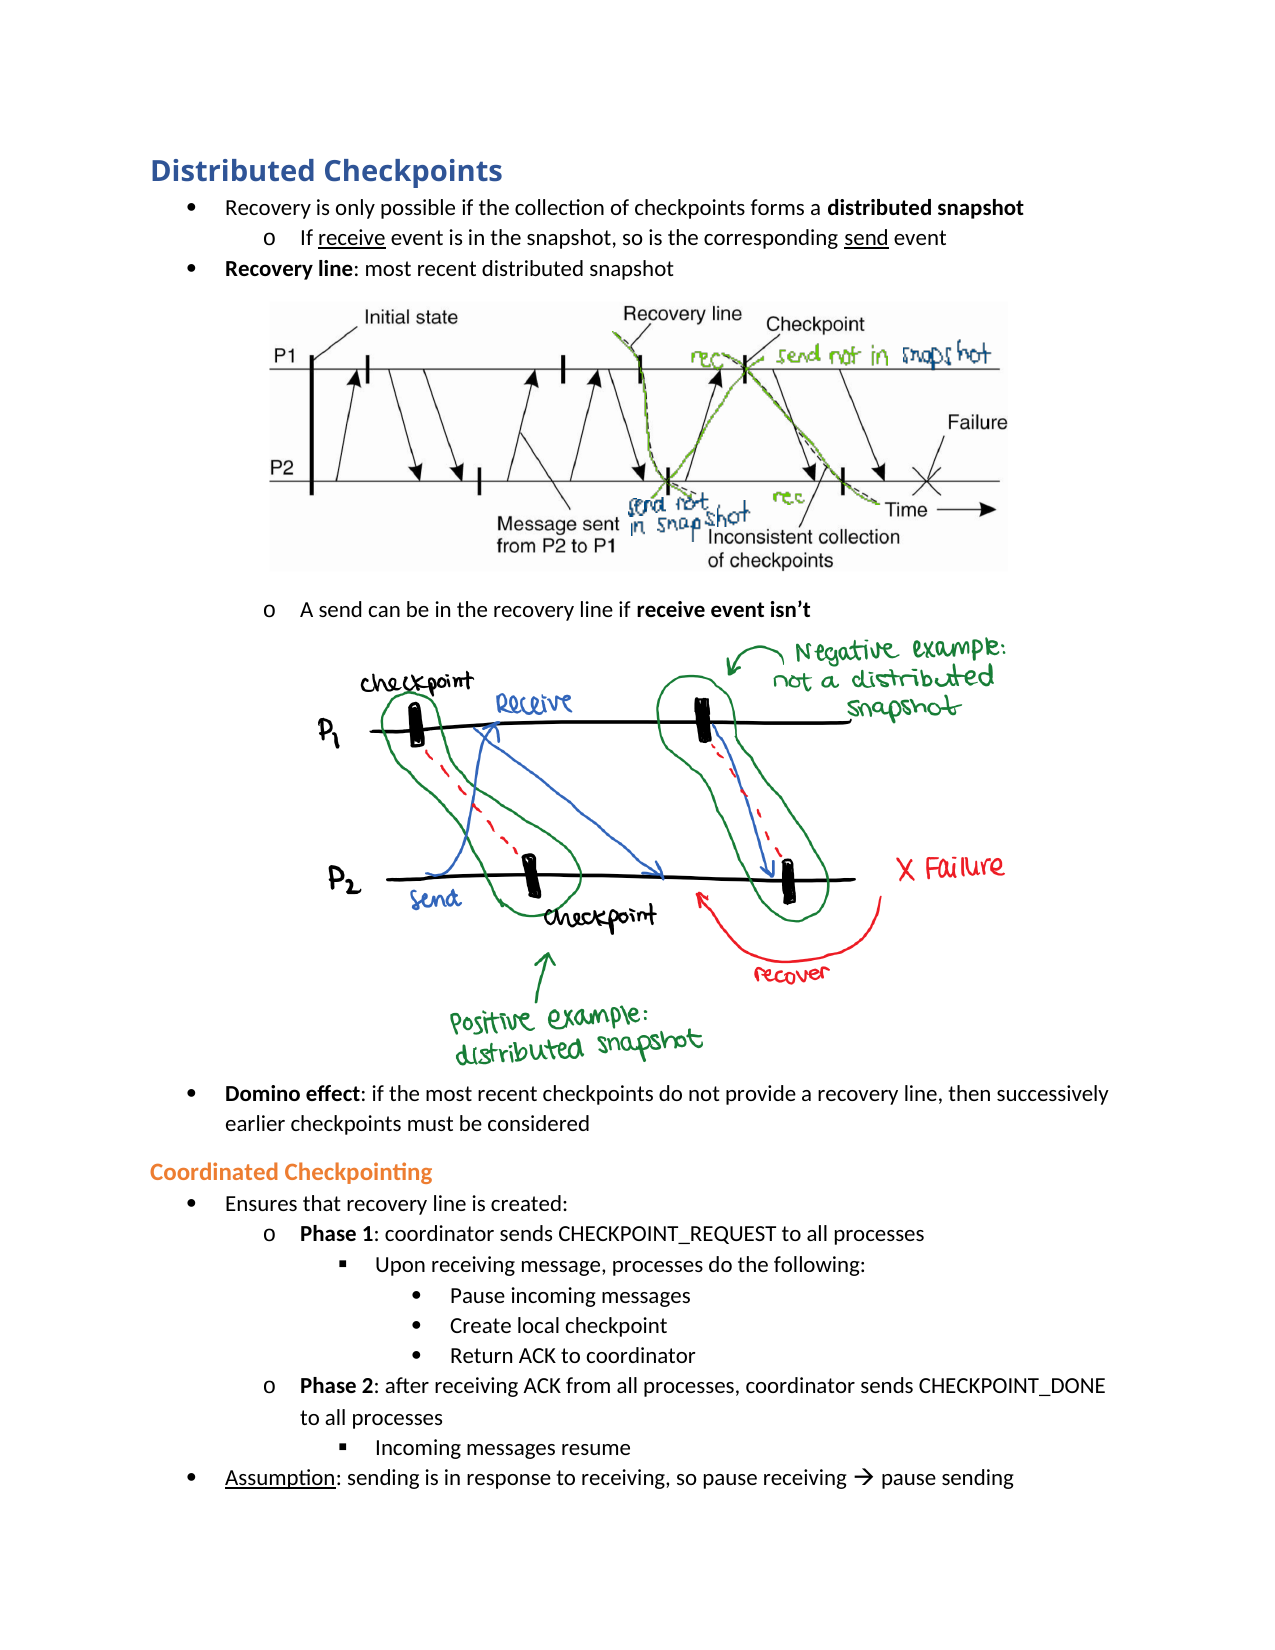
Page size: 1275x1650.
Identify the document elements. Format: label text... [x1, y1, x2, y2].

list Create local checkpoint [412, 1311, 1125, 1339]
picture [261, 301, 1014, 577]
subtitle Distributed Checkpoints [150, 150, 1125, 190]
list Incoming messages resume [337, 1433, 1125, 1461]
list Assumption: sending is in response to receiving, so pause receiving pause sending [187, 1463, 1125, 1491]
list Domino effect: if the most recent checkpoints do not provide a recovery line, then successively earlier checkpoints must be considered [187, 1079, 1125, 1137]
list Phase 1: coordinator sends CHECKPOINT_REQUEST to all processes [262, 1219, 1125, 1248]
list Ensures that recovery line is created: [187, 1189, 1125, 1217]
list Recovery is only possible if the collection of checkpoints forms a distributed snapshot [187, 193, 1125, 221]
list Recovery line: most recent distributed snapshot [187, 254, 1125, 282]
list Return ACK to coordinator [412, 1341, 1125, 1369]
subtitle Coordinated Checkpointing [150, 1156, 1125, 1187]
list If receive event is in the snapshot, so is the corresponding send event [262, 223, 1125, 252]
list Pause incoming messages [412, 1281, 1125, 1309]
list Phase 2: after receiving ACK from all processes, coordinator sends CHECKPOINT_DONE to all processes [262, 1371, 1125, 1431]
list A send can be in the recovery line if receive event isn’t [262, 595, 1125, 624]
list Upon receiving message, processes do the following: [337, 1251, 1125, 1279]
picture [300, 626, 1017, 1077]
